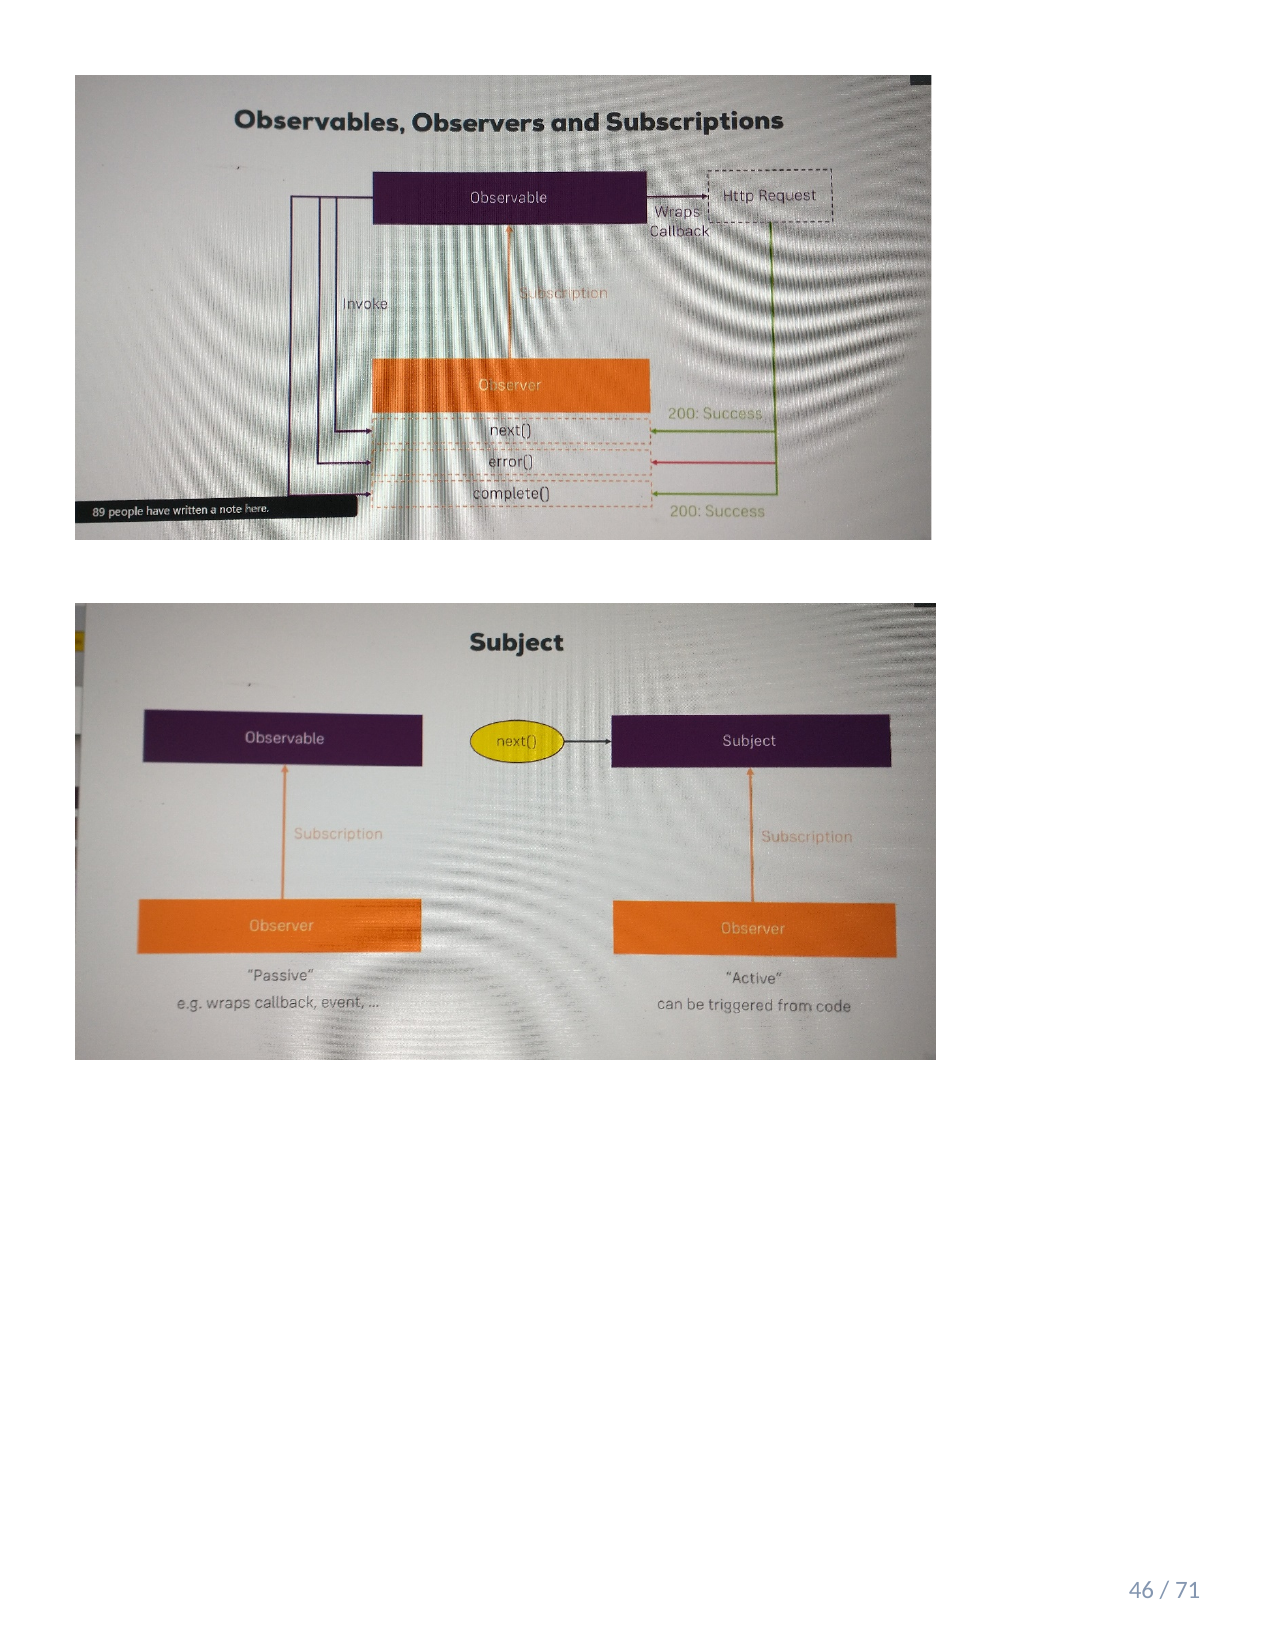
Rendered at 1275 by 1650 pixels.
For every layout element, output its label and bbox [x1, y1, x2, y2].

picture [75, 75, 932, 540]
picture [75, 603, 936, 1060]
